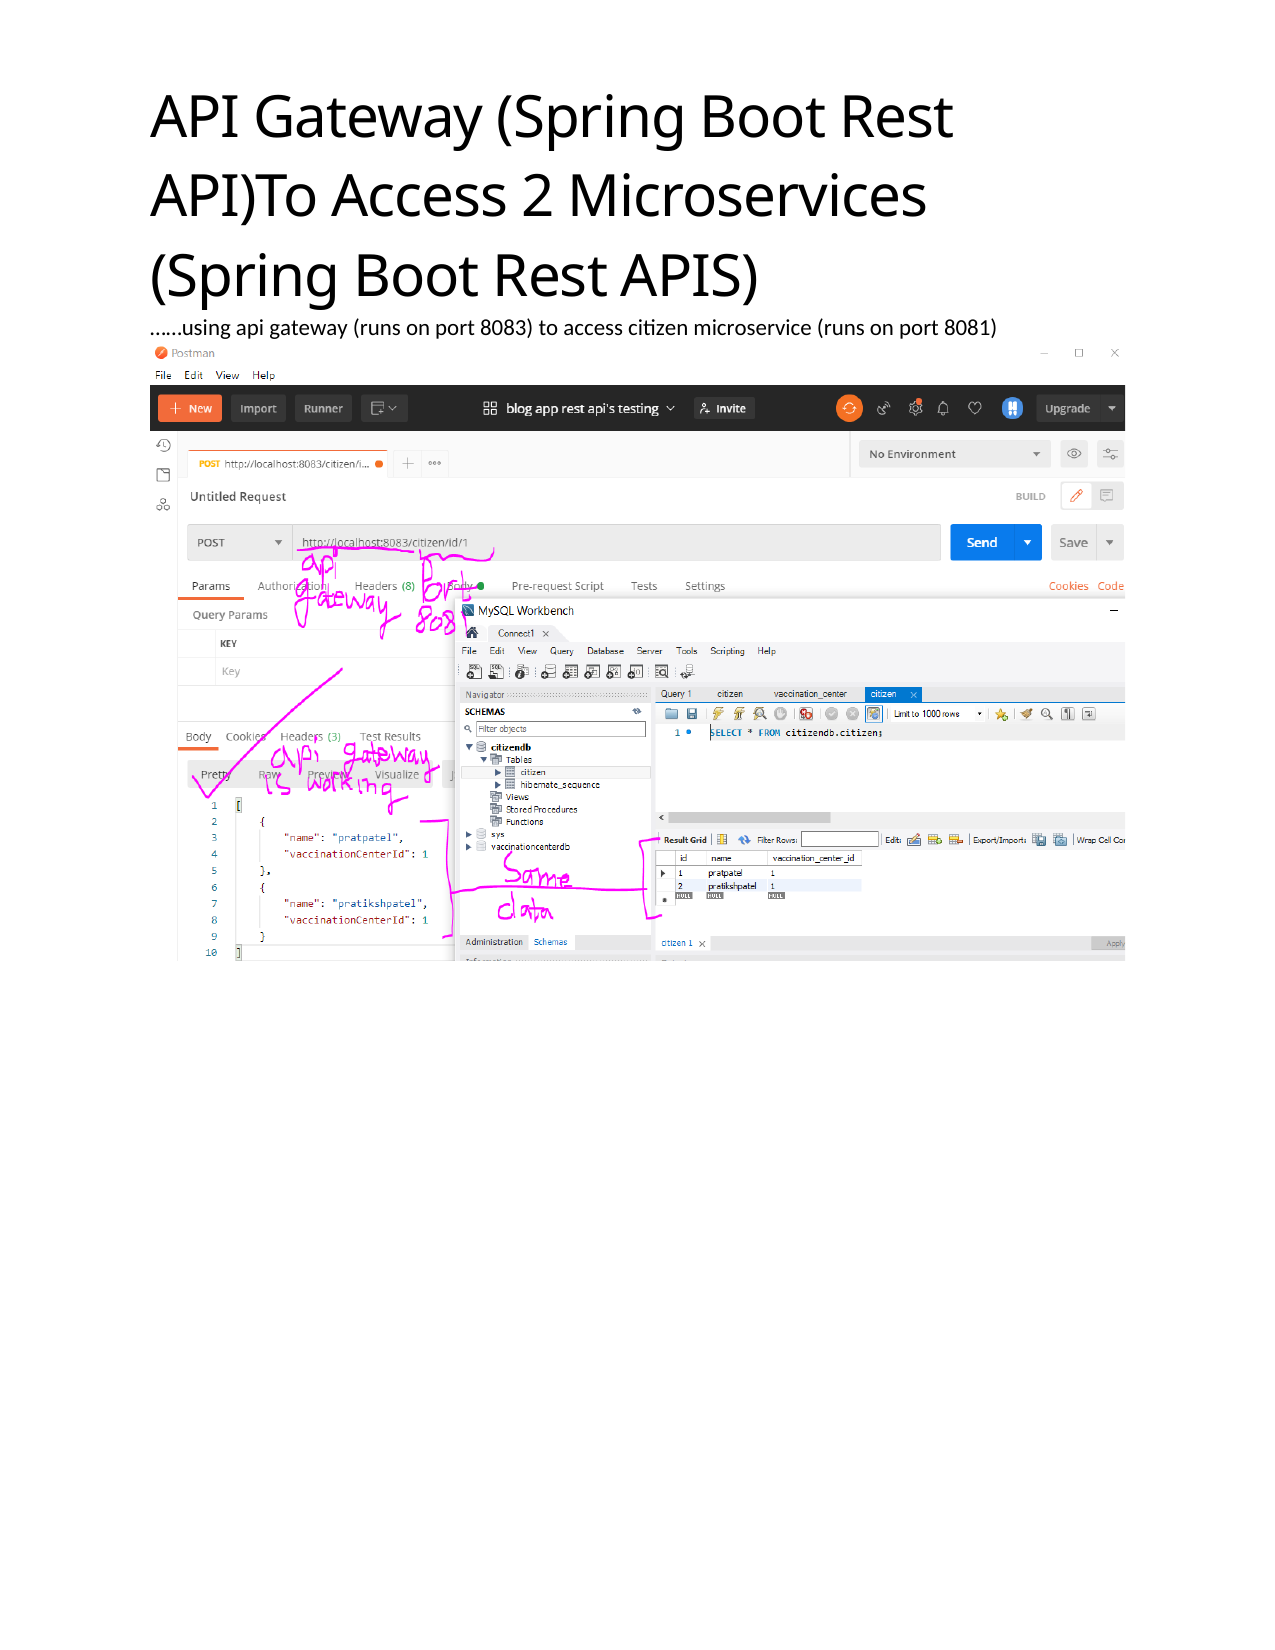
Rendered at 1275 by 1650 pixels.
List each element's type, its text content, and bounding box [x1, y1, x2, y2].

text ……using api gateway (runs on port 8083) to access citizen microservice (runs on port 8081) [150, 313, 1125, 343]
picture [150, 343, 1125, 961]
